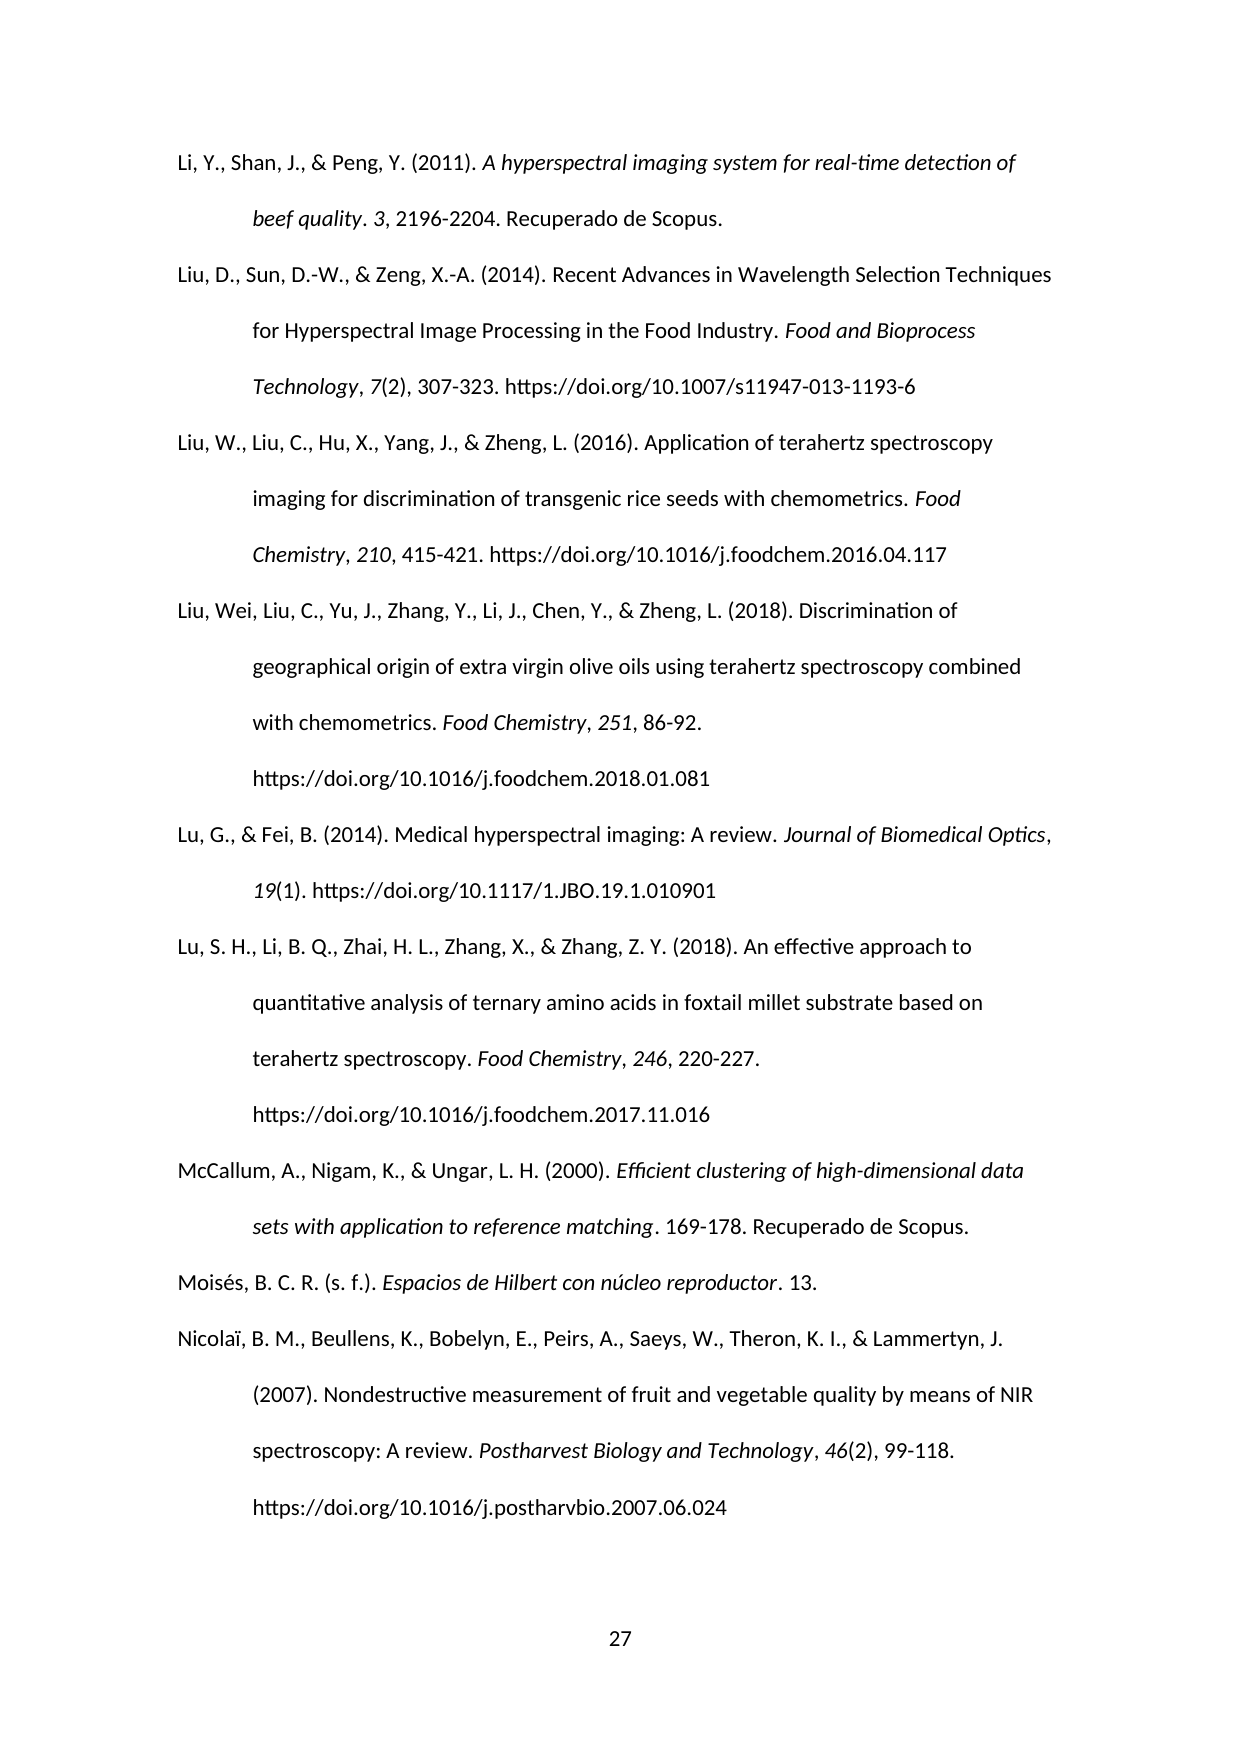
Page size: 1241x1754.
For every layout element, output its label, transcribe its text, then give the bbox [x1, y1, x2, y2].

text Lu, G., & Fei, B. (2014). Medical hyperspectral imaging: A review. Journal of Biomedical Optics, 19(1). https://doi.org/10.1117/1.JBO.19.1.010901 [177, 820, 1063, 904]
text Nicolaï, B. M., Beullens, K., Bobelyn, E., Peirs, A., Saeys, W., Theron, K. I., & Lammertyn, J. (2007). Nondestructive measurement of fruit and vegetable quality by means of NIR spectroscopy: A review. Postharvest Biology and Technology, 46(2), 99-118. https://doi.org/10.1016/j.postharvbio.2007.06.024 [177, 1324, 1063, 1521]
text Liu, D., Sun, D.-W., & Zeng, X.-A. (2014). Recent Advances in Wavelength Selection Techniques for Hyperspectral Image Processing in the Food Industry. Food and Bioprocess Technology, 7(2), 307-323. https://doi.org/10.1007/s11947-013-1193-6 [177, 260, 1063, 400]
text Liu, Wei, Liu, C., Yu, J., Zhang, Y., Li, J., Chen, Y., & Zheng, L. (2018). Discrimination of geographical origin of extra virgin olive oils using terahertz spectroscopy combined with chemometrics. Food Chemistry, 251, 86-92. https://doi.org/10.1016/j.foodchem.2018.01.081 [177, 596, 1063, 792]
text Moisés, B. C. R. (s. f.). Espacios de Hilbert con núcleo reproductor. 13. [177, 1268, 1063, 1296]
text Li, Y., Shan, J., & Peng, Y. (2011). A hyperspectral imaging system for real-time detection of beef quality. 3, 2196-2204. Recuperado de Scopus. [177, 148, 1063, 232]
text McCallum, A., Nigam, K., & Ungar, L. H. (2000). Efficient clustering of high-dimensional data sets with application to reference matching. 169-178. Recuperado de Scopus. [177, 1156, 1063, 1240]
text Liu, W., Liu, C., Hu, X., Yang, J., & Zheng, L. (2016). Application of terahertz spectroscopy imaging for discrimination of transgenic rice seeds with chemometrics. Food Chemistry, 210, 415-421. https://doi.org/10.1016/j.foodchem.2016.04.117 [177, 428, 1063, 568]
text Lu, S. H., Li, B. Q., Zhai, H. L., Zhang, X., & Zhang, Z. Y. (2018). An effective approach to quantitative analysis of ternary amino acids in foxtail millet substrate based on terahertz spectroscopy. Food Chemistry, 246, 220-227. https://doi.org/10.1016/j.foodchem.2017.11.016 [177, 932, 1063, 1128]
